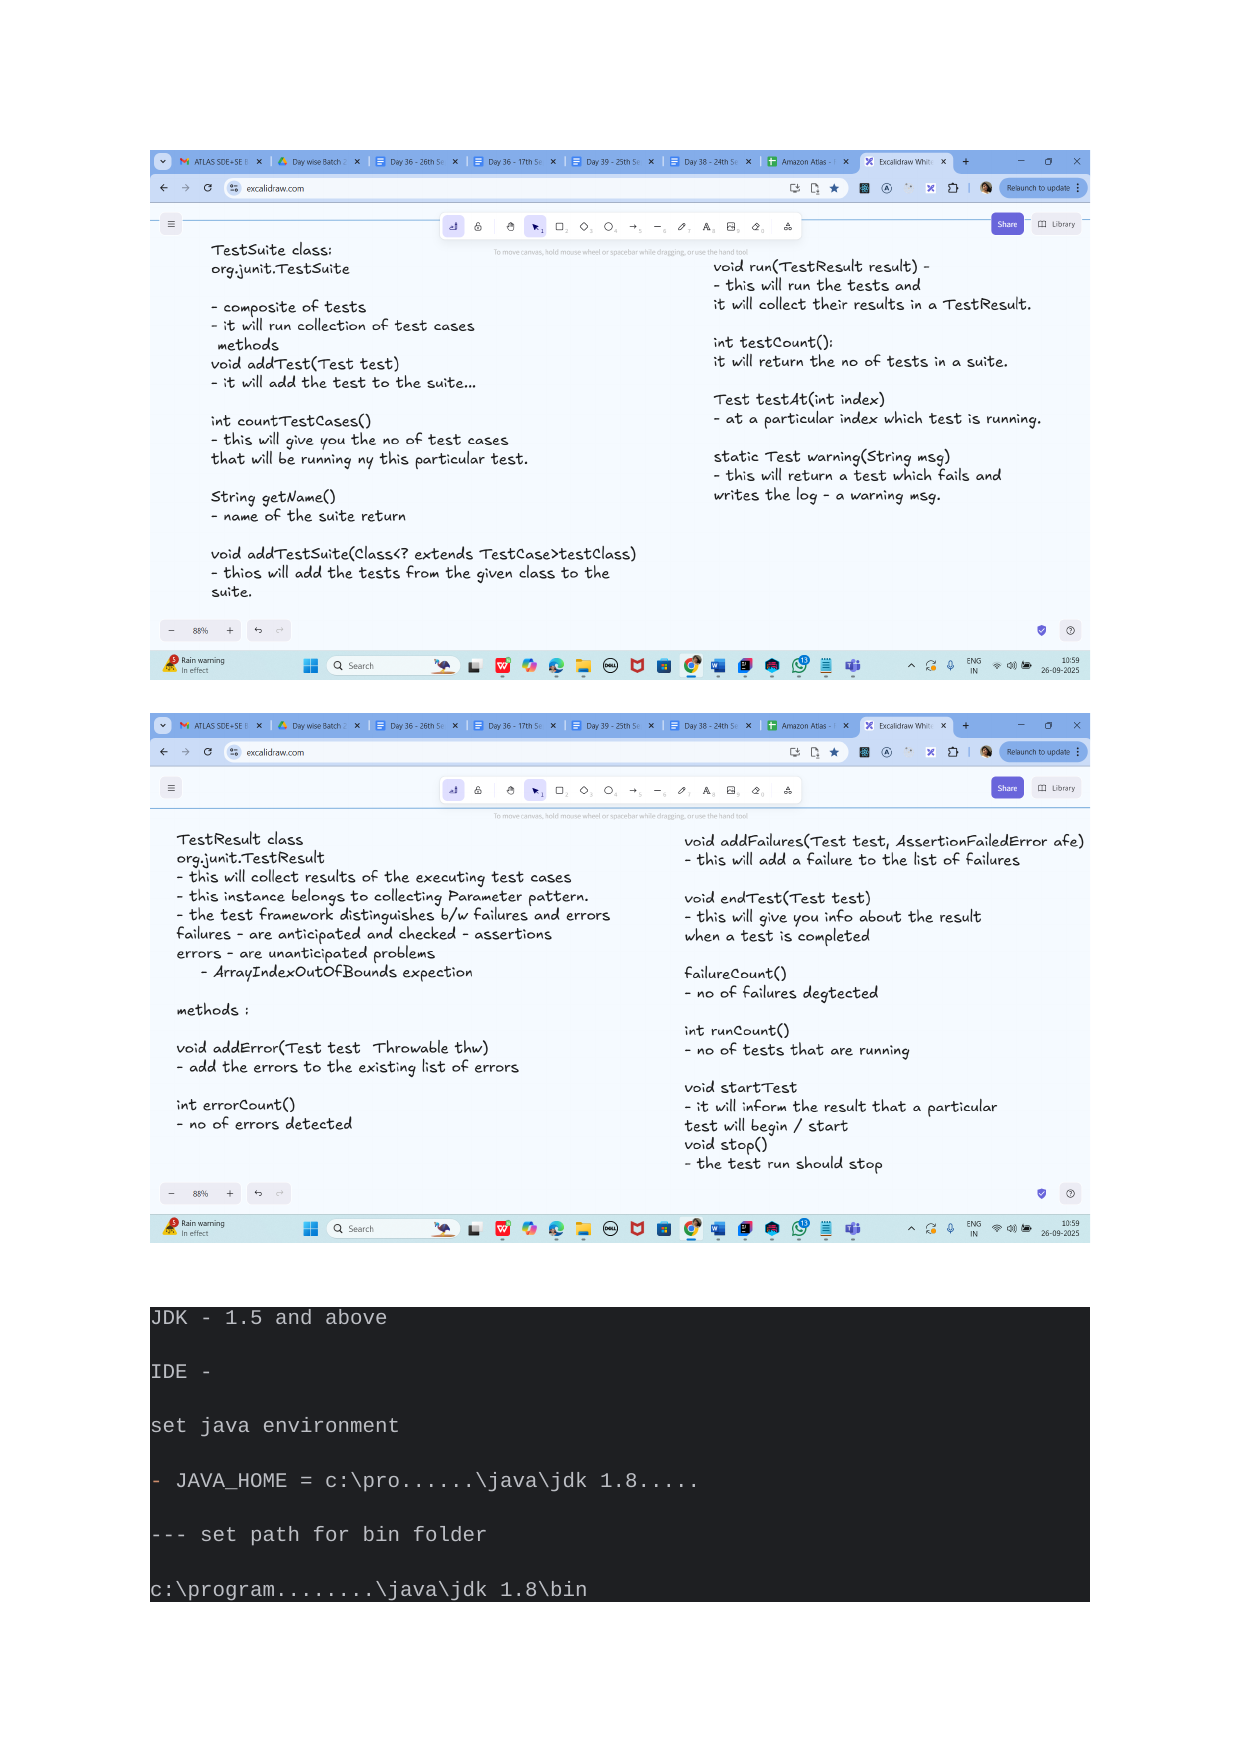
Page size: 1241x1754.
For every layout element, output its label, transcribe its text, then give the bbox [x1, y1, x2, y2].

text set java environment [150, 1415, 1090, 1439]
text JDK - 1.5 and above [150, 1307, 1090, 1330]
text IDE - [150, 1361, 1090, 1385]
text --- set path for bin folder [150, 1524, 1090, 1548]
picture [150, 150, 1091, 680]
text - JAVA_HOME = c:\pro......\java\jdk 1.8..... [150, 1470, 1090, 1493]
picture [150, 713, 1091, 1243]
text c:\program........\java\jdk 1.8\bin [150, 1578, 1090, 1602]
